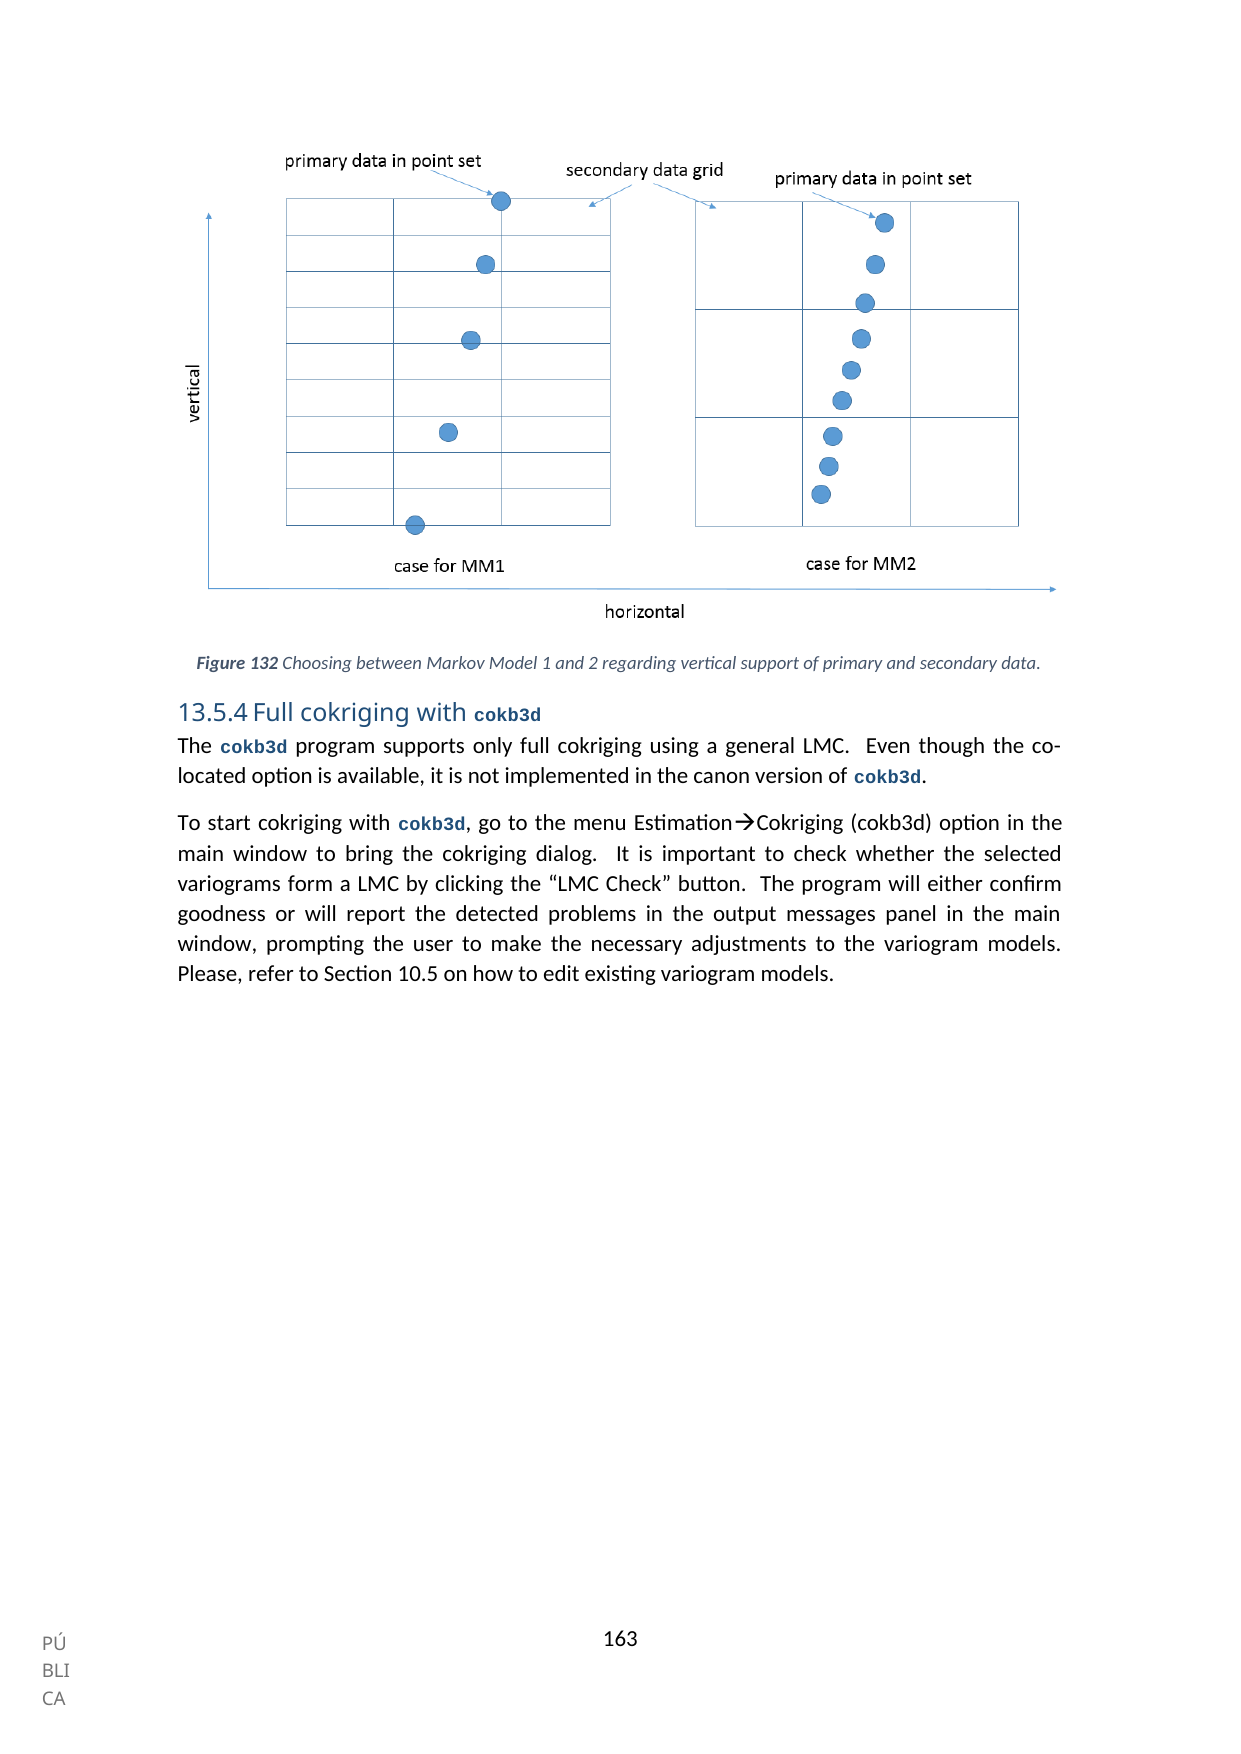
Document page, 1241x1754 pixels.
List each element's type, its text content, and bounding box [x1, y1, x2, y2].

text Figure 132 Choosing between Markov Model 1 and 2 regarding vertical support of primary and secondary data. [177, 651, 1063, 674]
picture [177, 147, 1064, 632]
text The cokb3d program supports only full cokriging using a general LMC. Even though the co-located option is available, it is not implemented in the canon version of cokb3d. [177, 731, 1063, 789]
subtitle Full cokriging with cokb3d [177, 694, 1063, 729]
text To start cokriging with cokb3d, go to the menu EstimationCokriging (cokb3d) option in the main window to bring the cokriging dialog. It is important to check whether the selected variograms form a LMC by clicking the “LMC Check” button. The program will either confirm goodness or will report the detected problems in the output messages panel in the main window, prompting the user to make the necessary adjustments to the variogram models. Please, refer to Section 10.5 on how to edit existing variogram models. [177, 808, 1063, 987]
